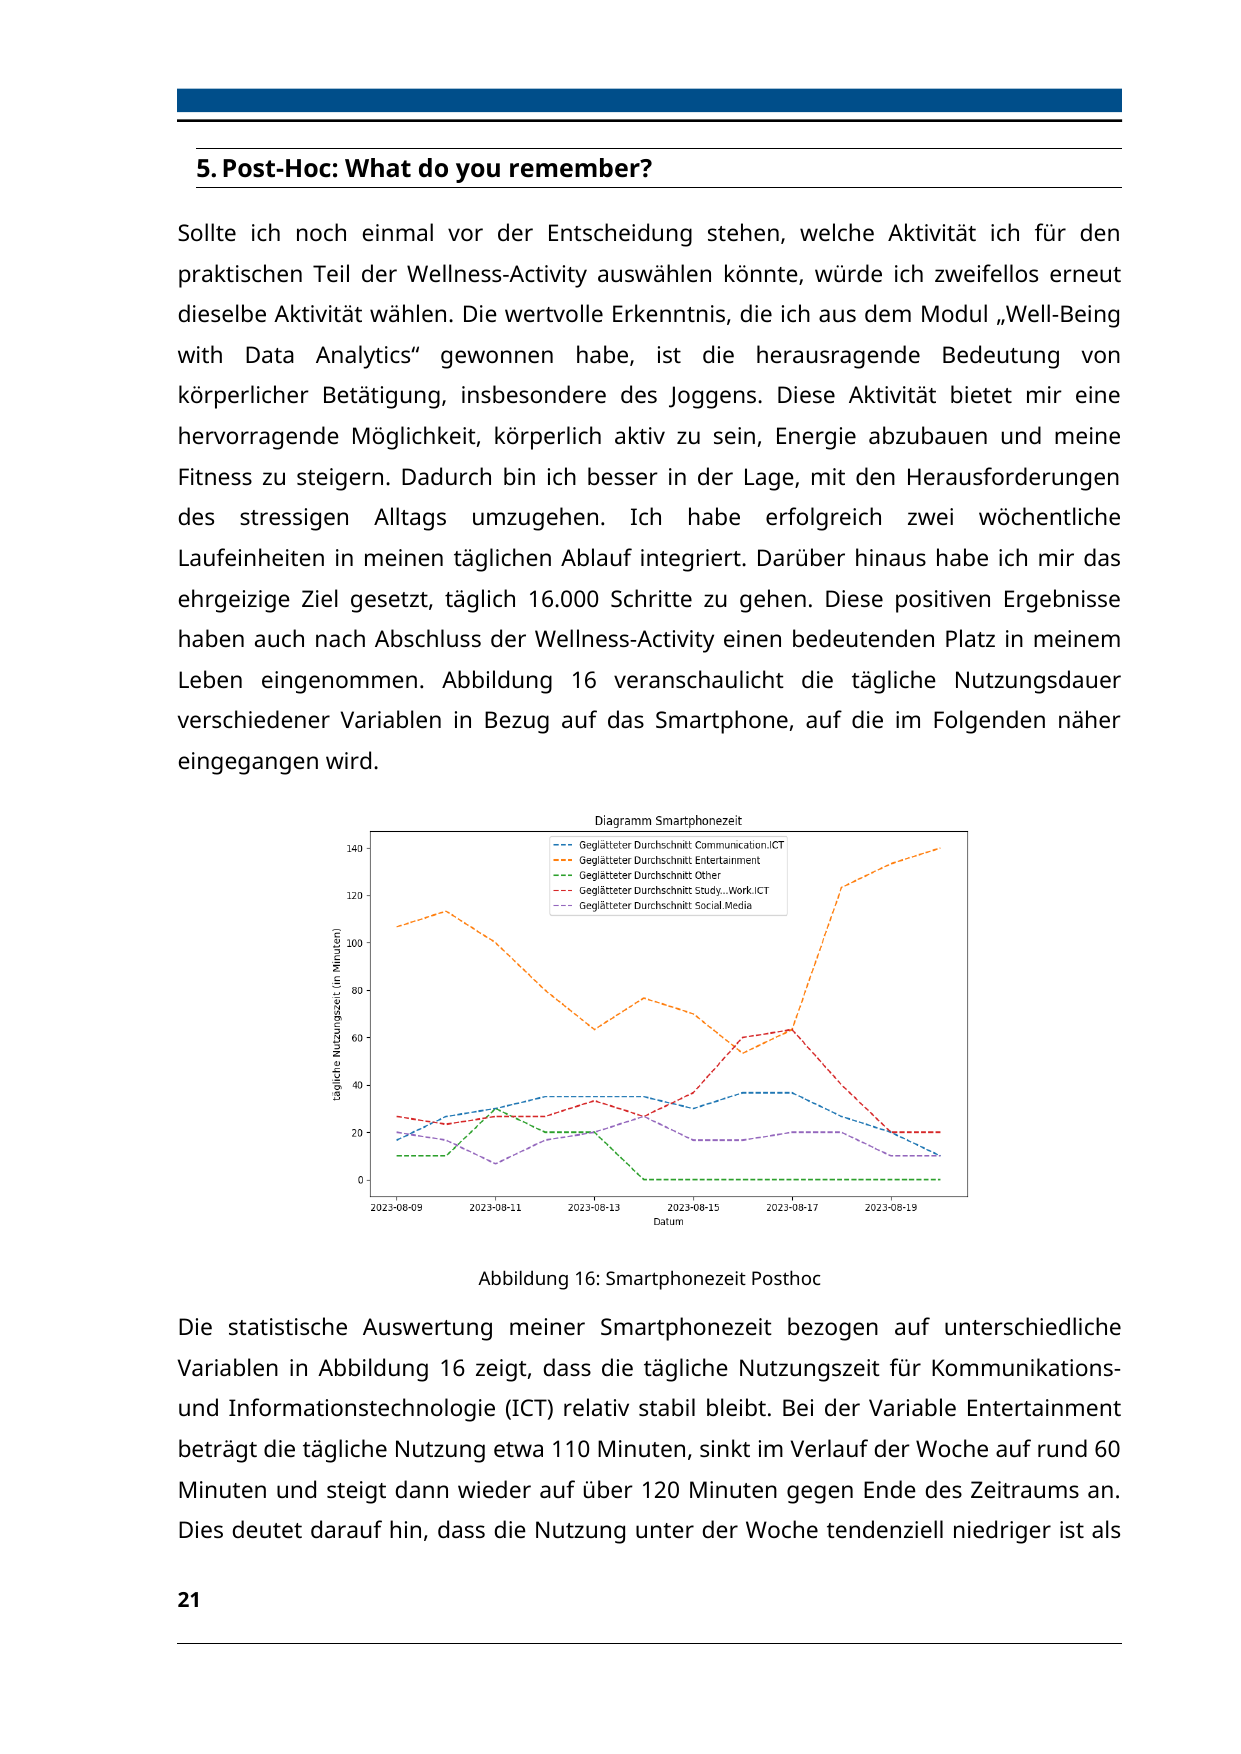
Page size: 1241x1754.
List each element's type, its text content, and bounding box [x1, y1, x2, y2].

subtitle Post-Hoc: What do you remember? [196, 149, 1122, 187]
picture [323, 804, 977, 1238]
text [177, 1311, 1122, 1545]
text Abbildung 16: Smartphonezeit Posthoc [177, 1265, 1122, 1291]
text Sollte ich noch einmal vor der Entscheidung stehen, welche Aktivität ich für den praktischen Teil der Wellness-Activity auswählen könnte, würde ich zweifellos erneut dieselbe Aktivität wählen. Die wertvolle Erkenntnis, die ich aus dem Modul „Well-Being with Data Analytics“ gewonnen habe, ist die herausragende Bedeutung von körperlicher Betätigung, insbesondere des Joggens. Diese Aktivität bietet mir eine hervorragende Möglichkeit, körperlich aktiv zu sein, Energie abzubauen und meine Fitness zu steigern. Dadurch bin ich besser in der Lage, mit den Herausforderungen des stressigen Alltags umzugehen. Ich habe erfolgreich zwei wöchentliche Laufeinheiten in meinen täglichen Ablauf integriert. Darüber hinaus habe ich mir das ehrgeizige Ziel gesetzt, täglich 16.000 Schritte zu gehen. Diese positiven Ergebnisse haben auch nach Abschluss der Wellness-Activity einen bedeutenden Platz in meinem Leben eingenommen. Abbildung 16 veranschaulicht die tägliche Nutzungsdauer verschiedener Variablen in Bezug auf das Smartphone, auf die im Folgenden näher eingegangen wird.h Data Analytics [177, 217, 1122, 776]
